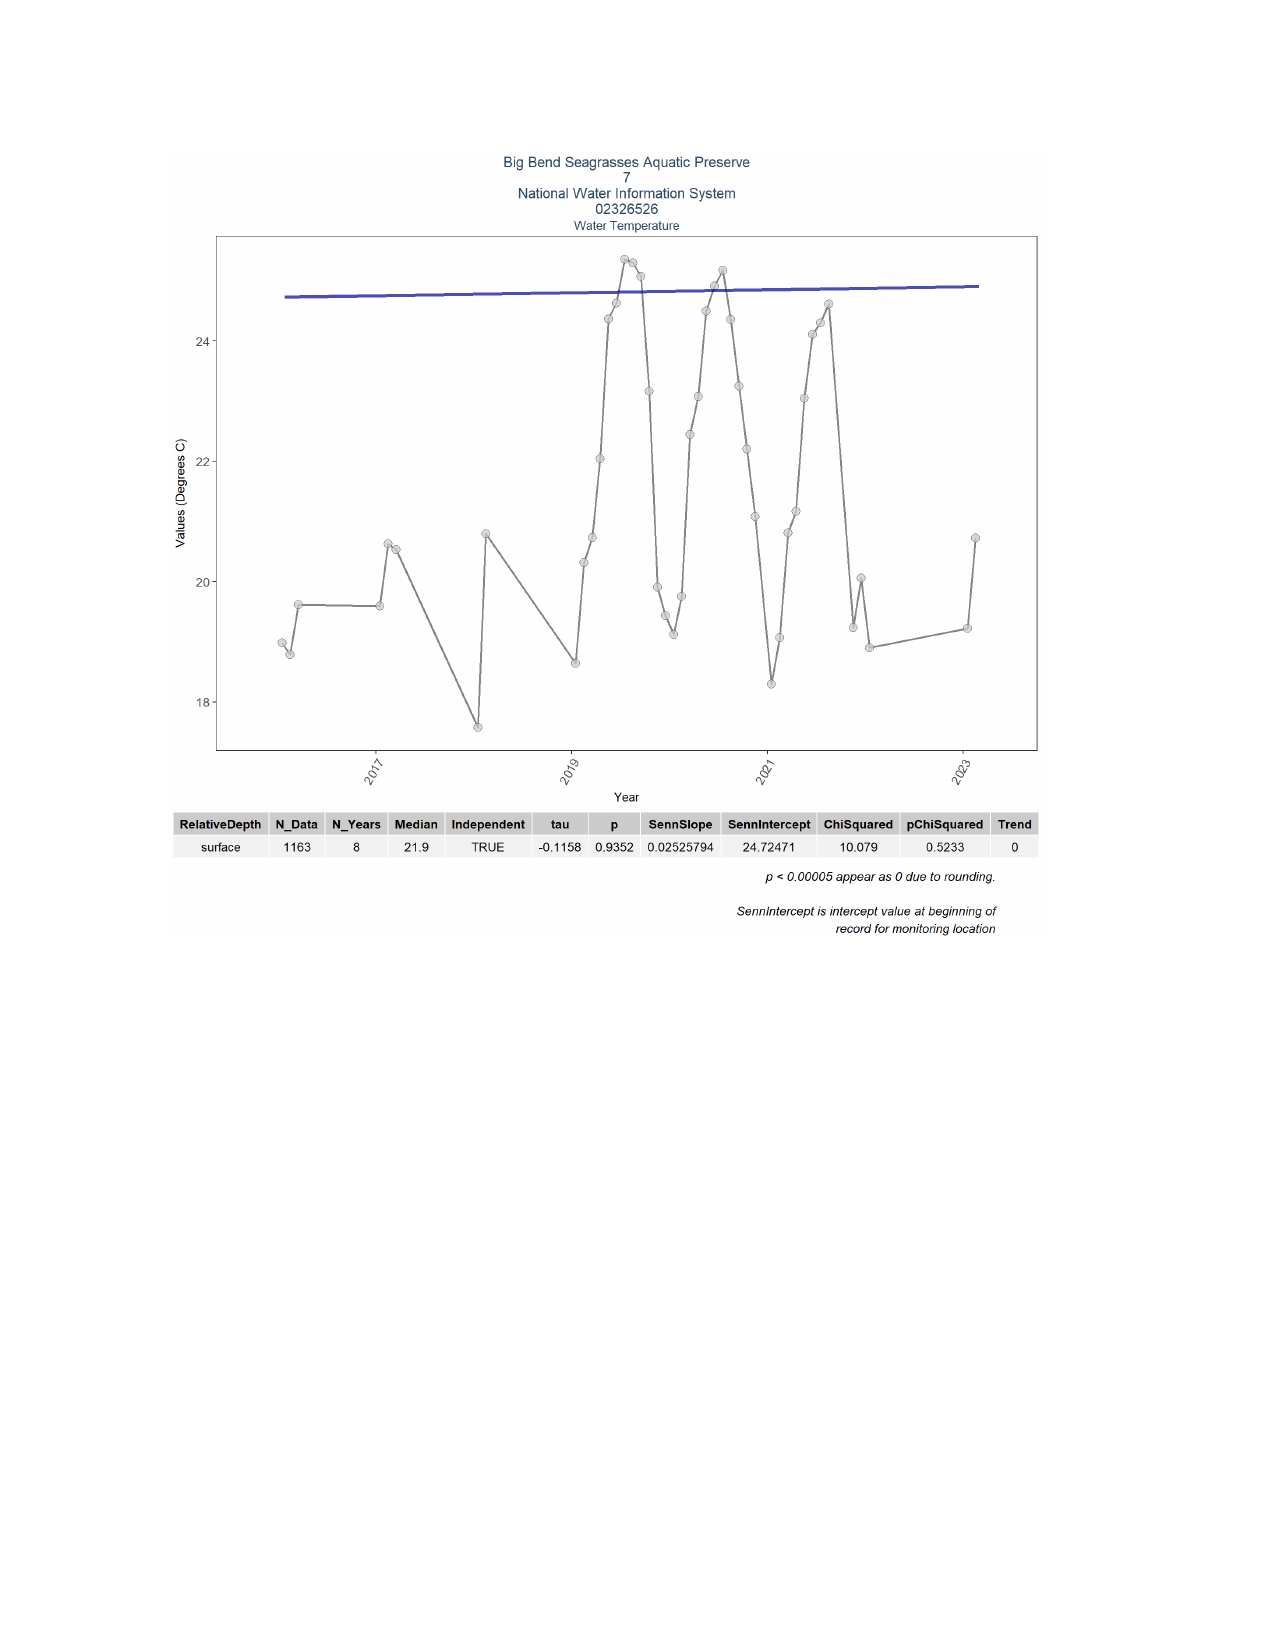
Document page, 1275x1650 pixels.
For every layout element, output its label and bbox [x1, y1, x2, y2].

picture [168, 150, 1044, 938]
